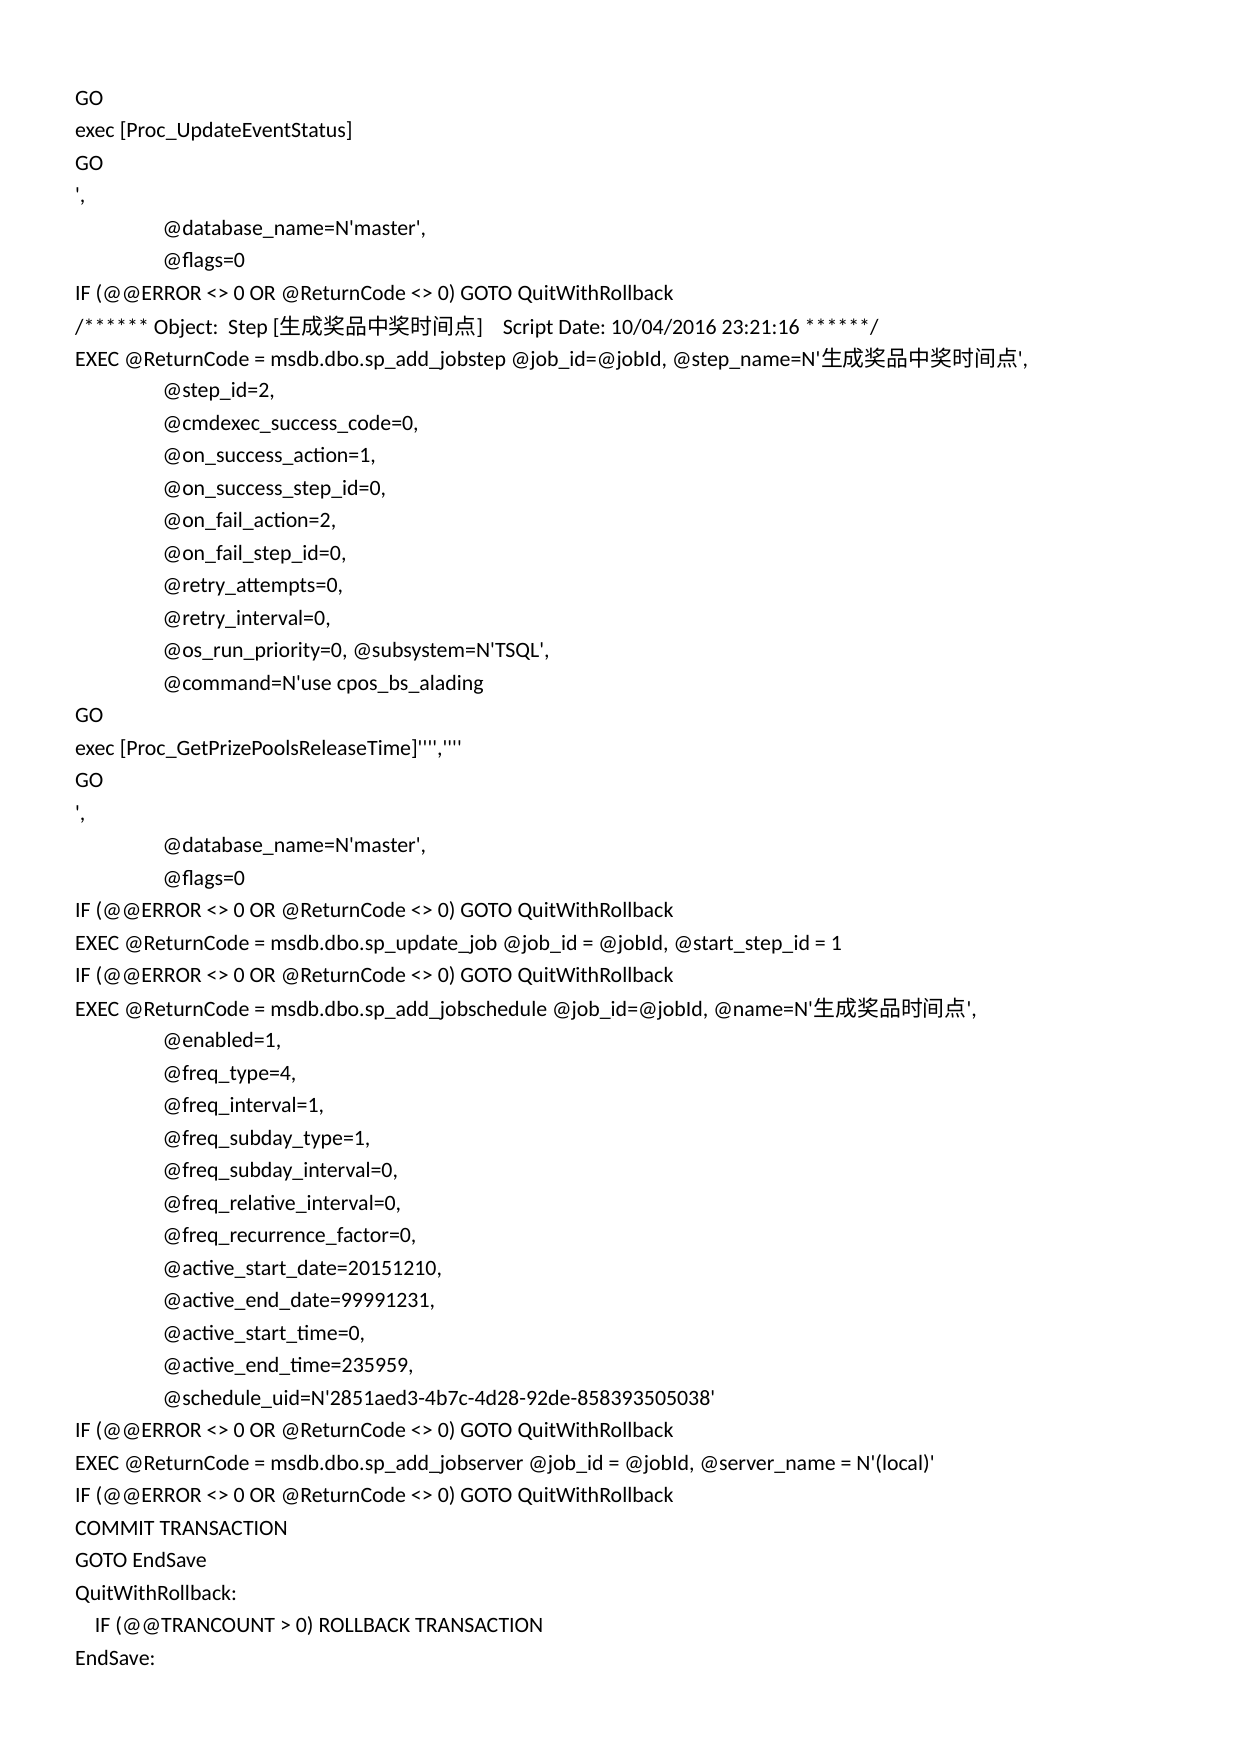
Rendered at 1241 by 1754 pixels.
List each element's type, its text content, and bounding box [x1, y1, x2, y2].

text EXEC @ReturnCode = msdb.dbo.sp_add_jobstep @job_id=@jobId, @step_name=N'生成奖品中奖时间点', [75, 341, 1165, 373]
text @step_id=2, [75, 373, 1165, 406]
text GO [75, 698, 1165, 731]
text IF (@@ERROR <> 0 OR @ReturnCode <> 0) GOTO QuitWithRollback [75, 1478, 1165, 1511]
text @active_start_date=20151210, [75, 1251, 1165, 1283]
text @freq_recurrence_factor=0, [75, 1218, 1165, 1251]
text @flags=0 [75, 861, 1165, 893]
text @freq_relative_interval=0, [75, 1186, 1165, 1218]
text GOTO EndSave [75, 1543, 1165, 1576]
text GO [75, 763, 1165, 796]
text @schedule_uid=N'2851aed3-4b7c-4d28-92de-858393505038' [75, 1381, 1165, 1413]
text @active_end_time=235959, [75, 1348, 1165, 1381]
text @freq_subday_type=1, [75, 1121, 1165, 1153]
text GO [75, 81, 1165, 113]
text @on_fail_step_id=0, [75, 536, 1165, 568]
text @database_name=N'master', [75, 211, 1165, 243]
text IF (@@TRANCOUNT > 0) ROLLBACK TRANSACTION [75, 1608, 1165, 1641]
text @freq_type=4, [75, 1056, 1165, 1088]
text @flags=0 [75, 243, 1165, 276]
text @on_success_action=1, [75, 438, 1165, 471]
text @freq_interval=1, [75, 1088, 1165, 1121]
text EXEC @ReturnCode = msdb.dbo.sp_add_jobserver @job_id = @jobId, @server_name = N'(local)' [75, 1446, 1165, 1478]
text @active_end_date=99991231, [75, 1283, 1165, 1316]
text @freq_subday_interval=0, [75, 1153, 1165, 1186]
text @os_run_priority=0, @subsystem=N'TSQL', [75, 633, 1165, 666]
text IF (@@ERROR <> 0 OR @ReturnCode <> 0) GOTO QuitWithRollback [75, 958, 1165, 991]
text IF (@@ERROR <> 0 OR @ReturnCode <> 0) GOTO QuitWithRollback [75, 276, 1165, 308]
text @retry_attempts=0, [75, 568, 1165, 601]
text QuitWithRollback: [75, 1576, 1165, 1608]
text IF (@@ERROR <> 0 OR @ReturnCode <> 0) GOTO QuitWithRollback [75, 893, 1165, 926]
text GO [75, 146, 1165, 178]
text @on_fail_action=2, [75, 503, 1165, 536]
text EndSave: [75, 1641, 1165, 1673]
text EXEC @ReturnCode = msdb.dbo.sp_add_jobschedule @job_id=@jobId, @name=N'生成奖品时间点', [75, 991, 1165, 1023]
text @retry_interval=0, [75, 601, 1165, 633]
text ', [75, 178, 1165, 211]
text exec [Proc_UpdateEventStatus] [75, 113, 1165, 146]
text IF (@@ERROR <> 0 OR @ReturnCode <> 0) GOTO QuitWithRollback [75, 1413, 1165, 1446]
text ', [75, 796, 1165, 828]
text @cmdexec_success_code=0, [75, 406, 1165, 438]
text COMMIT TRANSACTION [75, 1511, 1165, 1543]
text /****** Object: Step [生成奖品中奖时间点] Script Date: 10/04/2016 23:21:16 ******/ [75, 308, 1165, 341]
text @enabled=1, [75, 1023, 1165, 1056]
text @command=N'use cpos_bs_alading [75, 666, 1165, 698]
text @active_start_time=0, [75, 1316, 1165, 1348]
text EXEC @ReturnCode = msdb.dbo.sp_update_job @job_id = @jobId, @start_step_id = 1 [75, 926, 1165, 958]
text exec [Proc_GetPrizePoolsReleaseTime]'''','''' [75, 731, 1165, 763]
text @database_name=N'master', [75, 828, 1165, 861]
text @on_success_step_id=0, [75, 471, 1165, 503]
